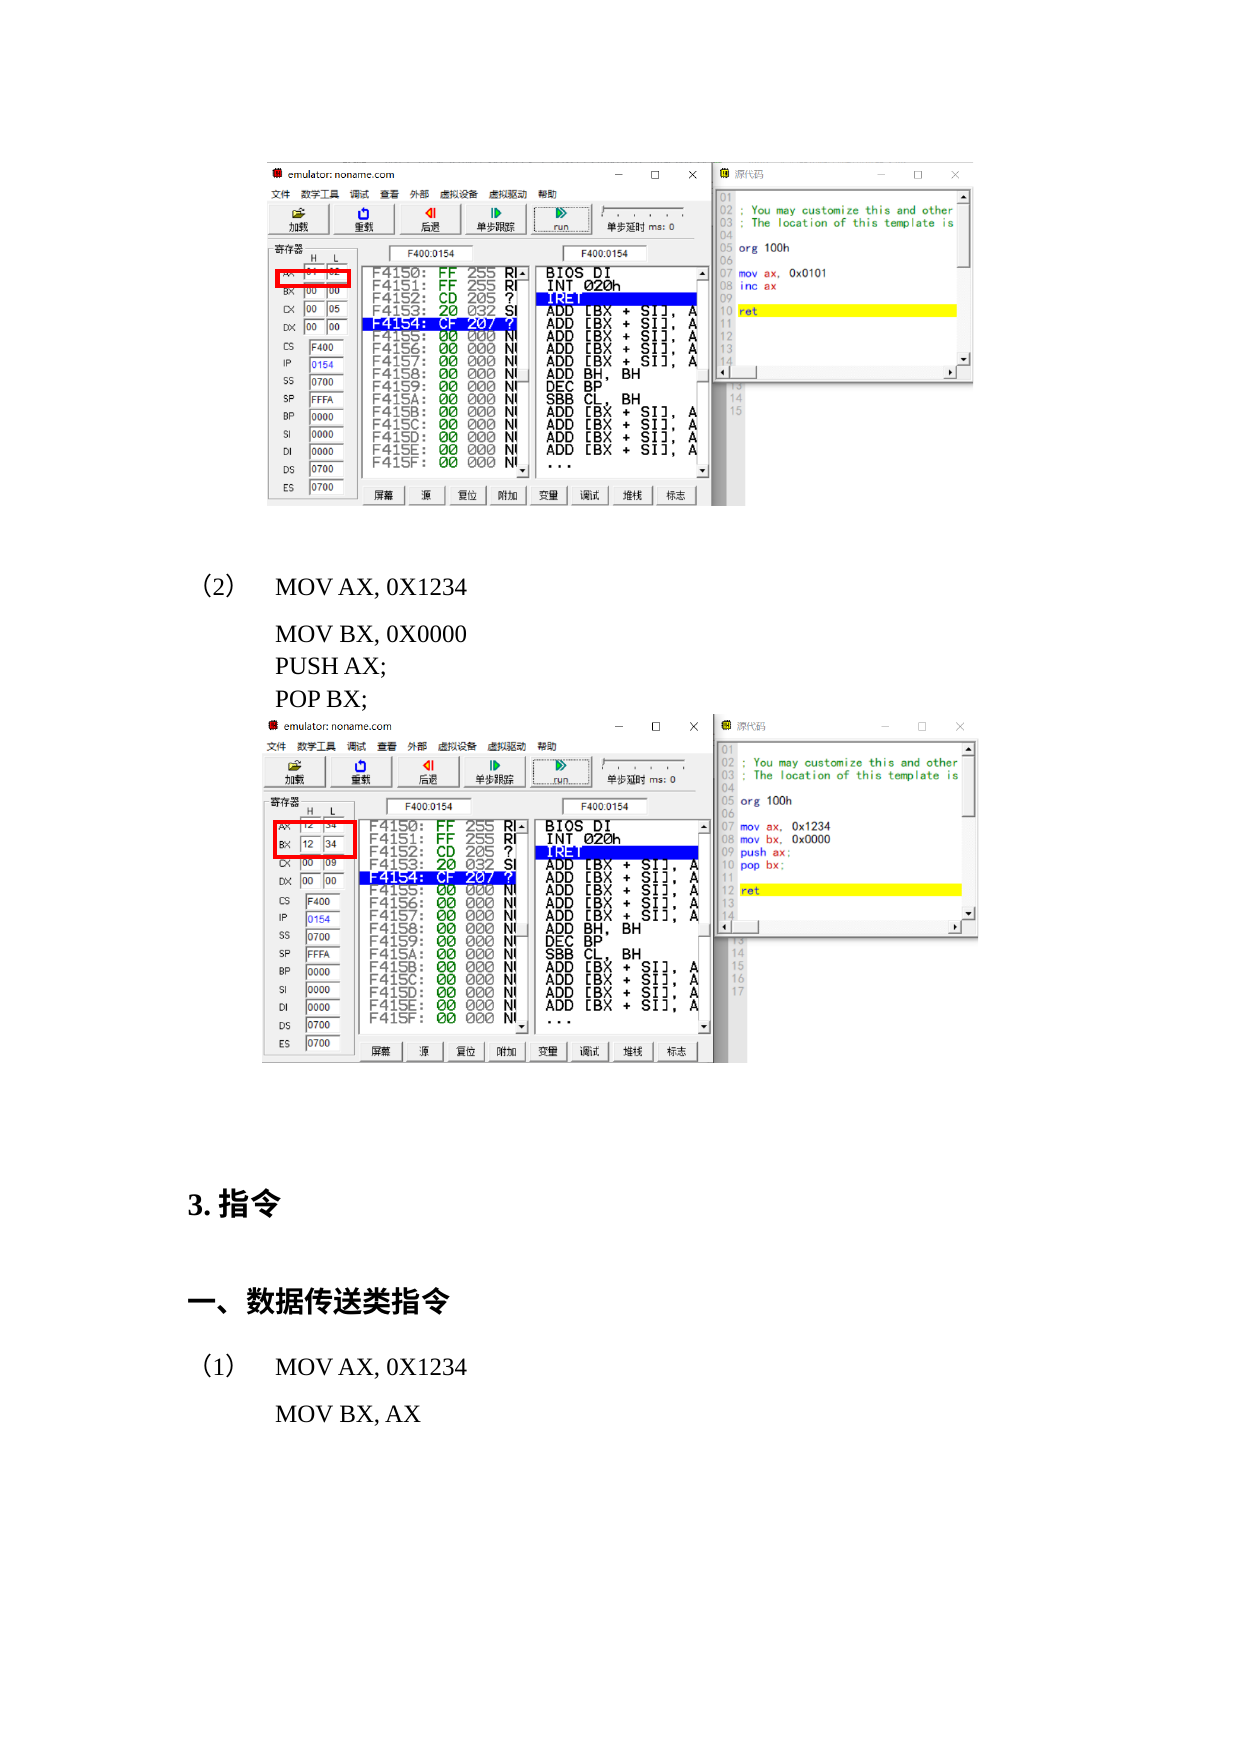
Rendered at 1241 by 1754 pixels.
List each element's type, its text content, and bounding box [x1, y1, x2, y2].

text 一、数据传送类指令 [187, 1267, 1053, 1332]
text POP BX; [231, 682, 1053, 714]
text （2） MOV AX, 0X1234 [187, 552, 1053, 617]
text MOV BX, 0X0000 [269, 617, 1053, 649]
text PUSH AX; [225, 649, 1053, 682]
picture [262, 714, 979, 1063]
text 3. 指令 [187, 1169, 1053, 1234]
text MOV BX, AX [231, 1397, 1053, 1429]
picture [267, 162, 974, 506]
text （1） MOV AX, 0X1234 [187, 1332, 1053, 1397]
